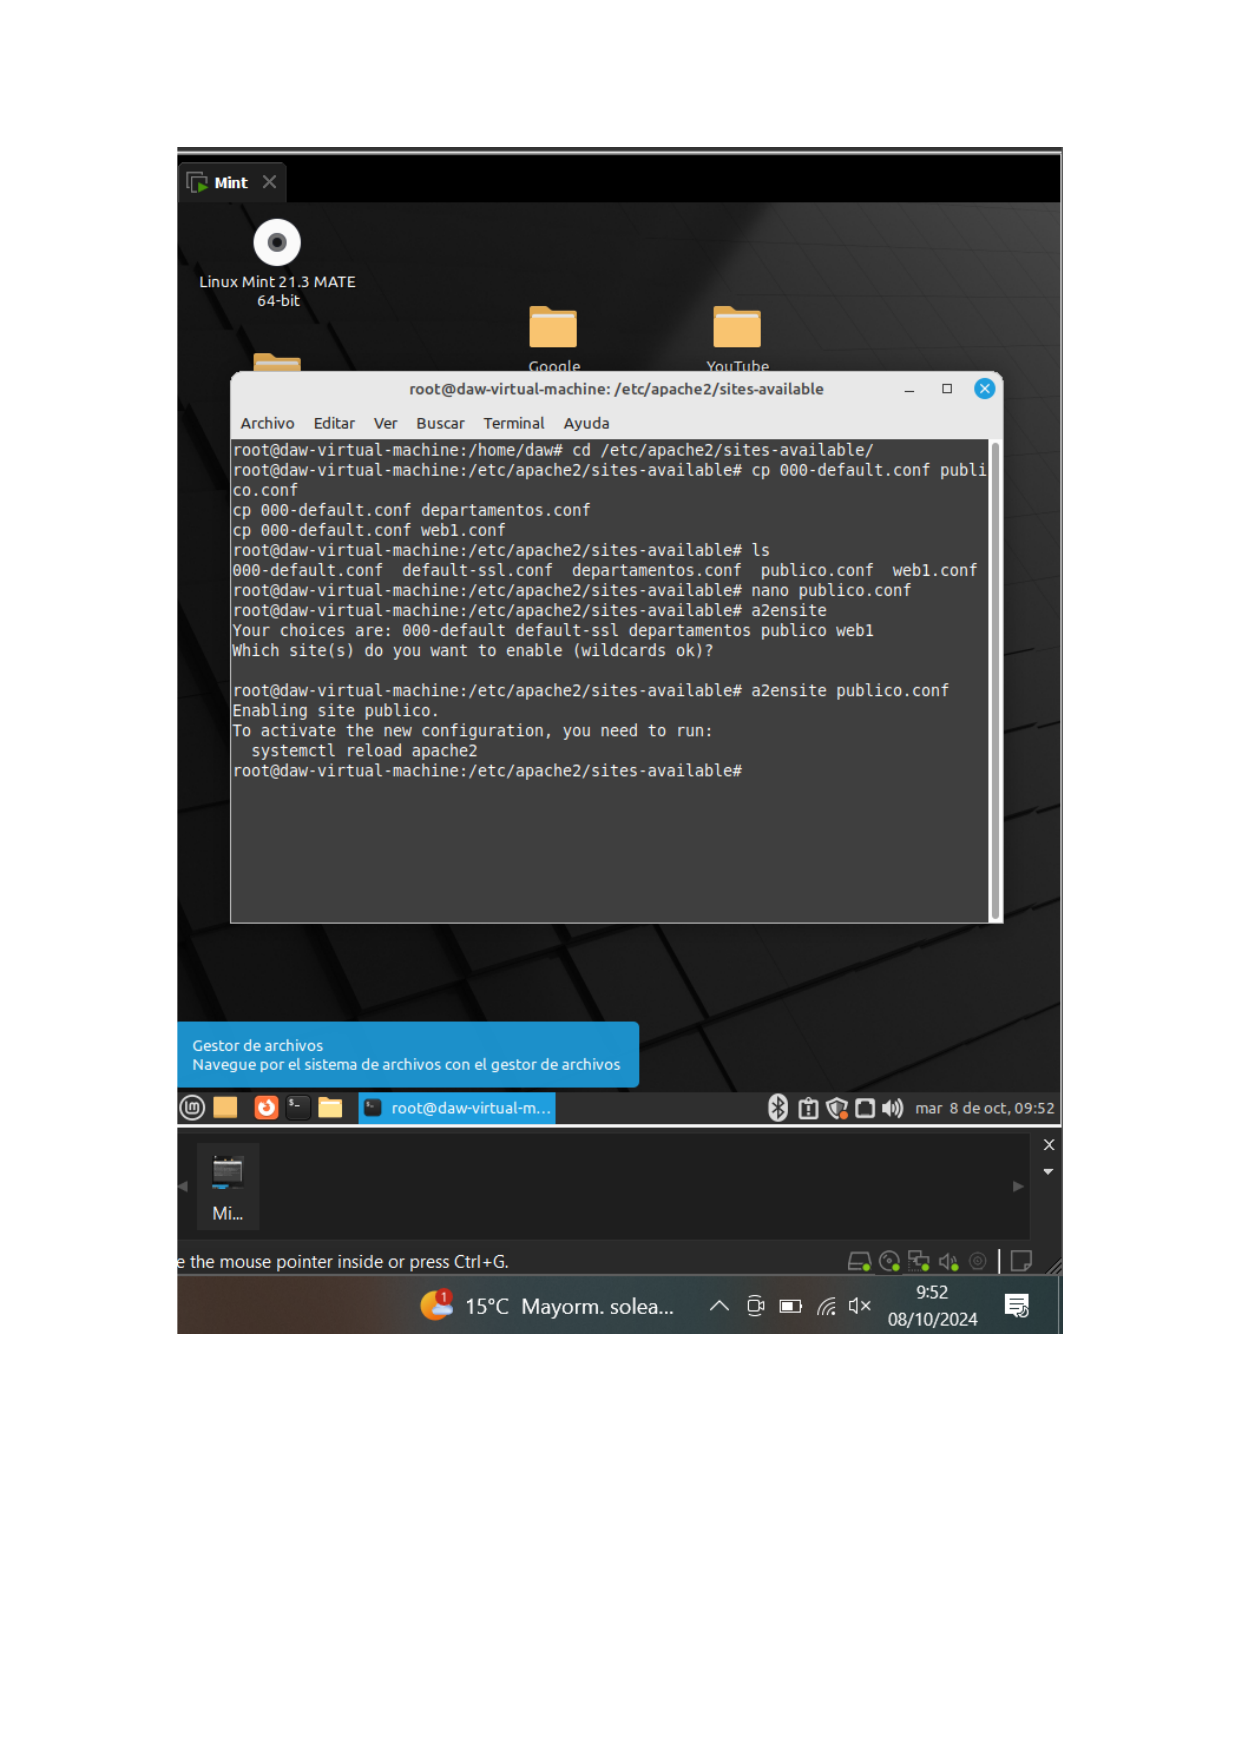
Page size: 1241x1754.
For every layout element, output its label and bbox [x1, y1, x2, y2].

picture [177, 147, 1063, 1334]
